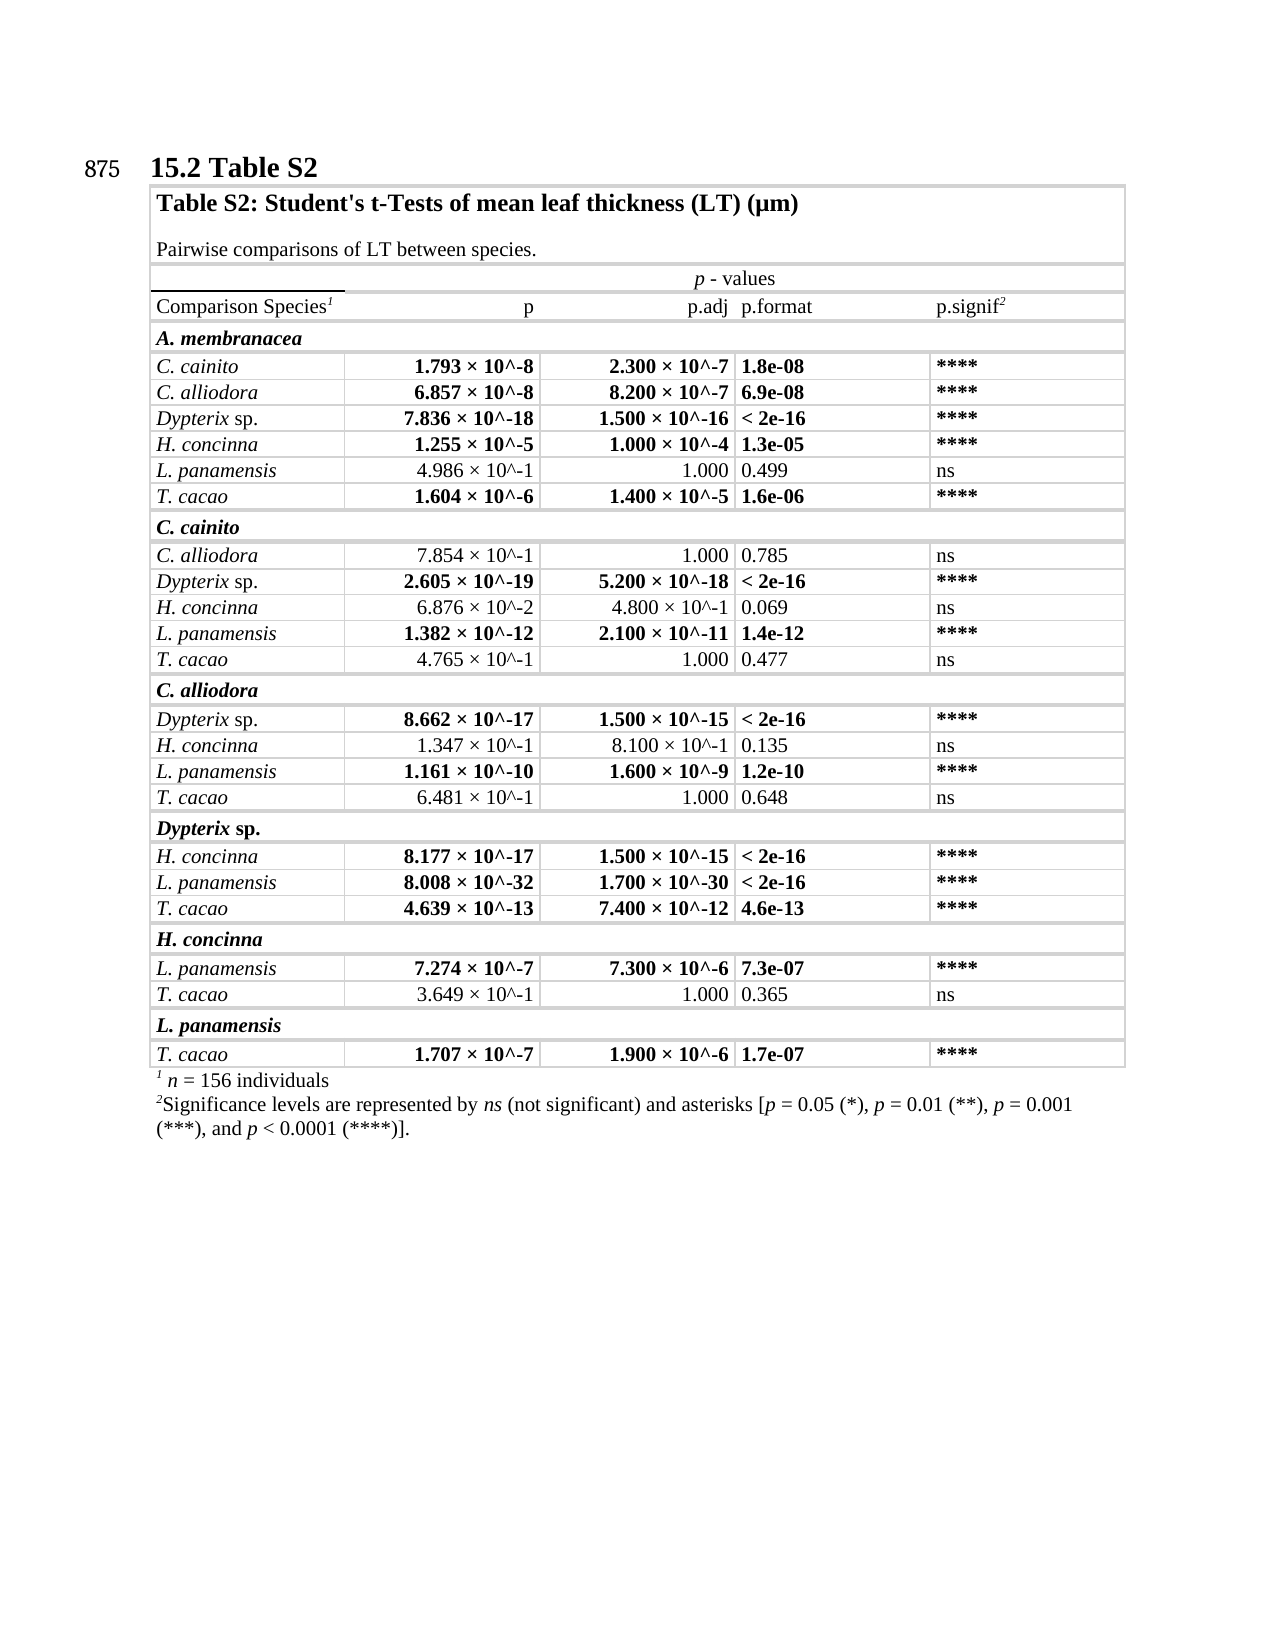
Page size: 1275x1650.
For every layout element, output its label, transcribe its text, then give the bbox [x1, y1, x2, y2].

table_cell 1.500 × 10^-15 [541, 707, 734, 731]
table_cell H. concinna [151, 733, 344, 757]
table_cell L. panamensis [151, 956, 344, 980]
table_cell 4.639 × 10^-13 [345, 896, 539, 921]
table_cell L. panamensis [151, 870, 344, 895]
table_cell Comparison Species1 [151, 292, 344, 319]
table_cell 0.648 [736, 785, 929, 809]
table_cell 7.836 × 10^-18 [345, 406, 539, 430]
table_cell 1.4e-12 [736, 621, 929, 646]
table_cell 1.400 × 10^-5 [541, 484, 734, 508]
table_cell 3.649 × 10^-1 [345, 982, 539, 1006]
table_cell C. cainito [151, 354, 344, 378]
table_cell 2Significance levels are represented by ns (not significant) and asterisks [p = 0.05 (*), p = 0.01 (**), p = 0.001 (***), and p < 0.0001 (****)]. [150, 1092, 1125, 1140]
table_cell 1.707 × 10^-7 [345, 1042, 539, 1066]
table_cell H. concinna [151, 925, 1124, 952]
table_cell **** [931, 621, 1124, 646]
table_cell 8.177 × 10^-17 [345, 844, 539, 869]
table_cell **** [931, 759, 1124, 783]
table_cell 1.8e-08 [736, 354, 929, 378]
table_cell 8.662 × 10^-17 [345, 707, 539, 731]
table_cell 7.854 × 10^-1 [345, 544, 539, 568]
table_cell 1.161 × 10^-10 [345, 759, 539, 783]
table_cell 4.765 × 10^-1 [345, 647, 539, 672]
table_cell 1.7e-07 [736, 1042, 929, 1066]
table_cell 1.793 × 10^-8 [345, 354, 539, 378]
table_cell T. cacao [151, 896, 344, 921]
table_cell H. concinna [151, 844, 344, 869]
table_cell 7.300 × 10^-6 [541, 956, 734, 980]
table_cell **** [931, 896, 1124, 921]
table_cell **** [931, 354, 1124, 378]
table_cell 6.857 × 10^-8 [345, 380, 539, 404]
table_cell Dypterix sp. [151, 570, 344, 594]
table_cell ns [931, 647, 1124, 672]
table_cell 0.477 [736, 647, 929, 672]
table_cell ns [931, 785, 1124, 809]
table_cell < 2e-16 [736, 406, 929, 430]
table_cell p.adj [540, 294, 735, 319]
table_cell 0.499 [736, 458, 929, 482]
table_cell ns [931, 733, 1124, 757]
table_cell p - values [345, 266, 1124, 290]
table_cell 7.274 × 10^-7 [345, 956, 539, 980]
table_cell 1.000 [541, 647, 734, 672]
table_cell **** [931, 484, 1124, 508]
table_cell 1.347 × 10^-1 [345, 733, 539, 757]
table_cell L. panamensis [151, 759, 344, 783]
table_cell 0.365 [736, 982, 929, 1006]
table_cell T. cacao [151, 484, 344, 508]
table_cell 1.000 [541, 458, 734, 482]
table_cell < 2e-16 [736, 870, 929, 895]
table_cell 1 n = 156 individuals [150, 1068, 1125, 1092]
table_cell 1.900 × 10^-6 [541, 1042, 734, 1066]
table_cell C. cainito [151, 512, 1124, 539]
table_cell 1.3e-05 [736, 432, 929, 456]
table_cell C. alliodora [151, 544, 344, 568]
table_cell 1.382 × 10^-12 [345, 621, 539, 646]
table_cell A. membranacea [151, 323, 1124, 350]
table_cell 1.2e-10 [736, 759, 929, 783]
subtitle 15.2 Table S2 [150, 150, 1125, 183]
table_cell 6.9e-08 [736, 380, 929, 404]
table_cell 0.069 [736, 595, 929, 620]
table_cell C. alliodora [151, 676, 1124, 703]
table_cell 1.600 × 10^-9 [541, 759, 734, 783]
table_cell **** [931, 432, 1124, 456]
table_cell 8.008 × 10^-32 [345, 870, 539, 895]
table_cell L. panamensis [151, 458, 344, 482]
table_cell 7.400 × 10^-12 [541, 896, 734, 921]
table_cell 8.200 × 10^-7 [541, 380, 734, 404]
table_cell **** [931, 380, 1124, 404]
table_cell 1.500 × 10^-16 [541, 406, 734, 430]
table_cell **** [931, 707, 1124, 731]
table_cell H. concinna [151, 595, 344, 620]
table_cell ns [931, 458, 1124, 482]
table_cell 5.200 × 10^-18 [541, 570, 734, 594]
table_cell **** [931, 570, 1124, 594]
table_cell 1.6e-06 [736, 484, 929, 508]
table_cell **** [931, 1042, 1124, 1066]
table_cell 7.3e-07 [736, 956, 929, 980]
table_cell H. concinna [151, 432, 344, 456]
table_cell 2.100 × 10^-11 [541, 621, 734, 646]
table_cell 1.500 × 10^-15 [541, 844, 734, 869]
table_cell 2.605 × 10^-19 [345, 570, 539, 594]
table_cell 4.986 × 10^-1 [345, 458, 539, 482]
table_cell Dypterix sp. [151, 406, 344, 430]
table_cell T. cacao [151, 647, 344, 672]
table_cell p.signif2 [930, 294, 1124, 319]
table_cell ns [931, 982, 1124, 1006]
table_cell 1.000 [541, 544, 734, 568]
table_cell < 2e-16 [736, 707, 929, 731]
table_cell 4.800 × 10^-1 [541, 595, 734, 620]
table_cell 8.100 × 10^-1 [541, 733, 734, 757]
table_cell 0.135 [736, 733, 929, 757]
table_cell L. panamensis [151, 621, 344, 646]
table_cell 6.876 × 10^-2 [345, 595, 539, 620]
table_cell **** [931, 406, 1124, 430]
table_cell p [345, 294, 540, 319]
table_cell T. cacao [151, 982, 344, 1006]
table_cell **** [931, 844, 1124, 869]
table_cell Dypterix sp. [151, 707, 344, 731]
table_cell T. cacao [151, 785, 344, 809]
table_cell 1.000 [541, 785, 734, 809]
table_cell 0.785 [736, 544, 929, 568]
table_cell **** [931, 870, 1124, 895]
table_cell ns [931, 595, 1124, 620]
table_cell [151, 266, 344, 290]
table_cell < 2e-16 [736, 570, 929, 594]
table_cell ns [931, 544, 1124, 568]
table_cell 1.000 [541, 982, 734, 1006]
table_cell 1.000 × 10^-4 [541, 432, 734, 456]
table_cell p.format [735, 294, 930, 319]
table_cell C. alliodora [151, 380, 344, 404]
table_cell 1.700 × 10^-30 [541, 870, 734, 895]
table_cell T. cacao [151, 1042, 344, 1066]
table_cell 4.6e-13 [736, 896, 929, 921]
table_cell **** [931, 956, 1124, 980]
table_cell 2.300 × 10^-7 [541, 354, 734, 378]
table_cell L. panamensis [151, 1010, 1124, 1037]
table_cell 6.481 × 10^-1 [345, 785, 539, 809]
table_cell 1.255 × 10^-5 [345, 432, 539, 456]
table_cell Dypterix sp. [151, 813, 1124, 840]
table_header Table S2: Student's t-Tests of mean leaf thickness (LT) (μm) Pairwise comparisons of LT between species. [151, 188, 1124, 262]
table_cell < 2e-16 [736, 844, 929, 869]
table_cell 1.604 × 10^-6 [345, 484, 539, 508]
